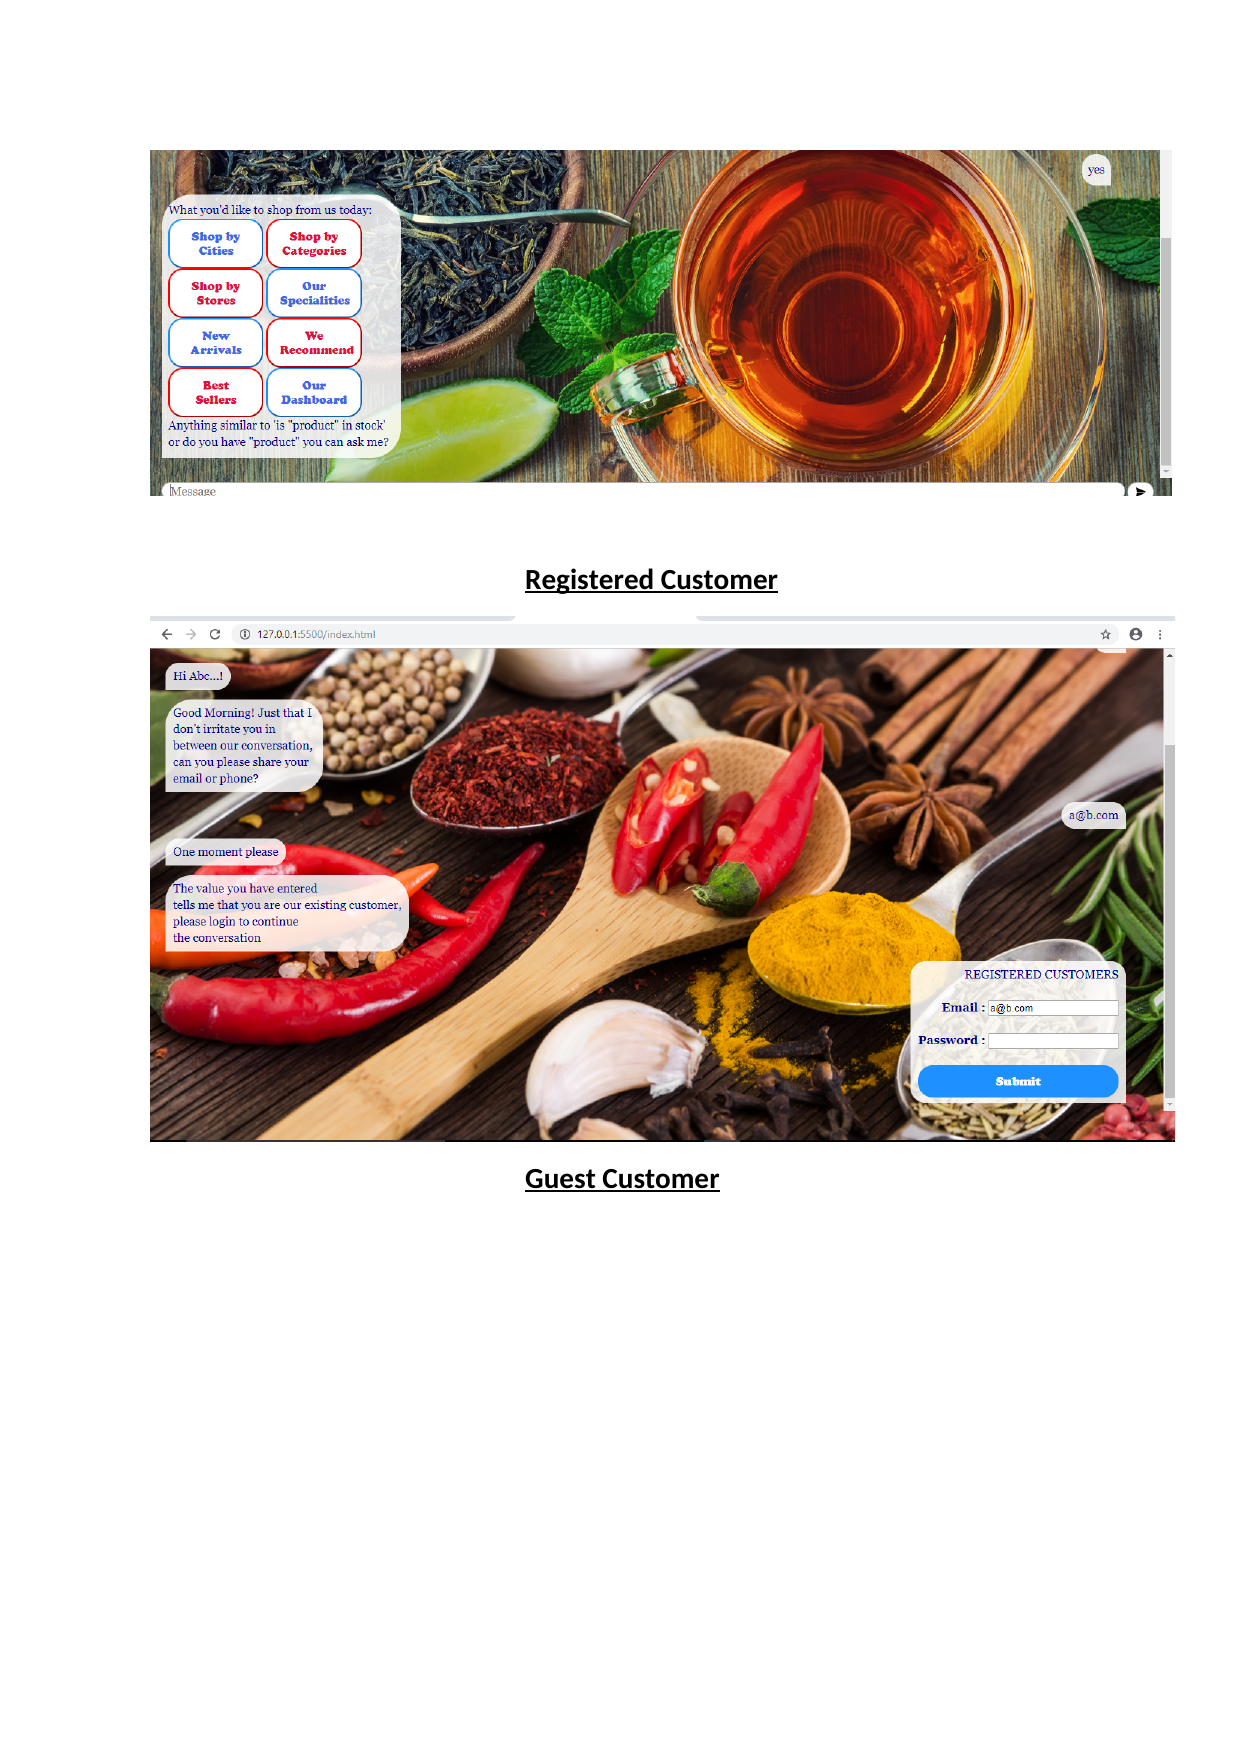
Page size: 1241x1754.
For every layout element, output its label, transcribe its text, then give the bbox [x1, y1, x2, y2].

text Registered Customer [450, 561, 1090, 597]
text Guest Customer [150, 1160, 1090, 1196]
picture [150, 616, 1175, 1142]
picture [150, 150, 1172, 496]
